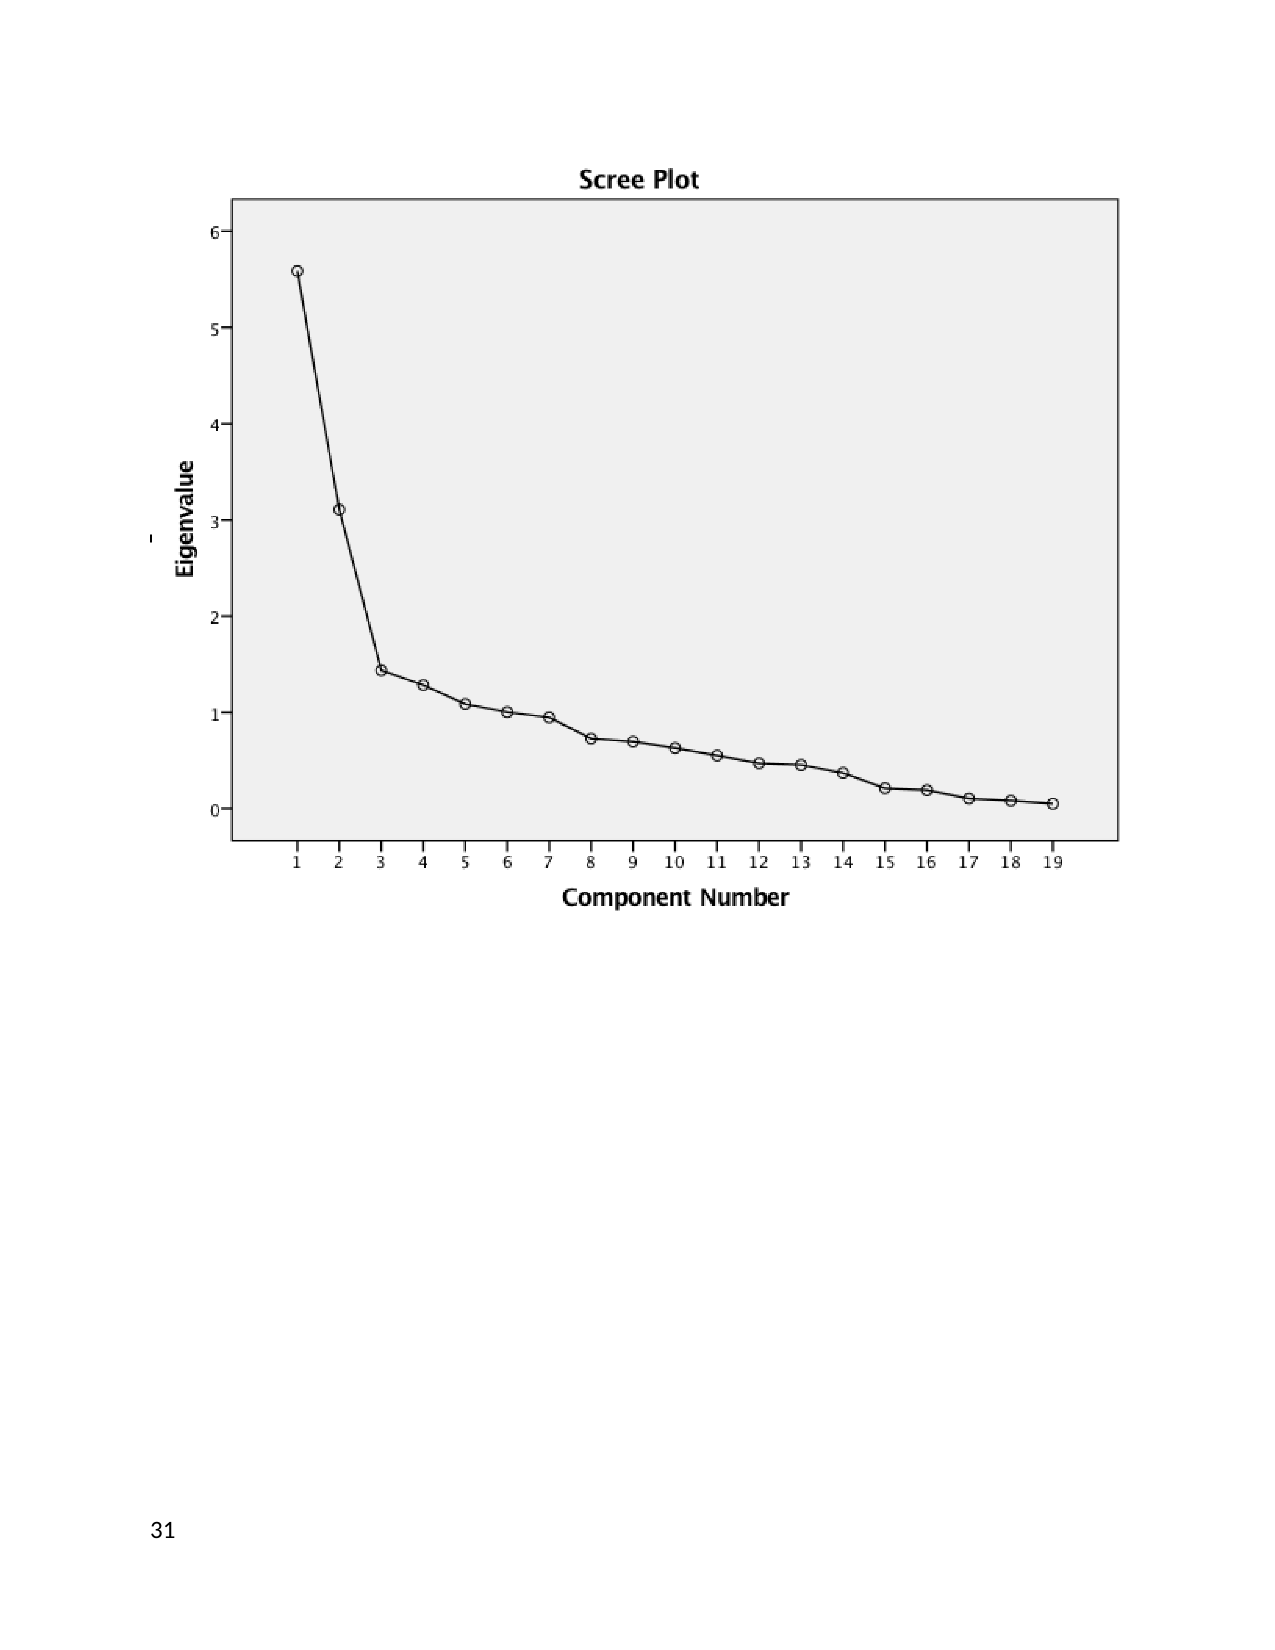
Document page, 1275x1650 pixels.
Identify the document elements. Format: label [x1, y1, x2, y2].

picture [150, 150, 1125, 921]
